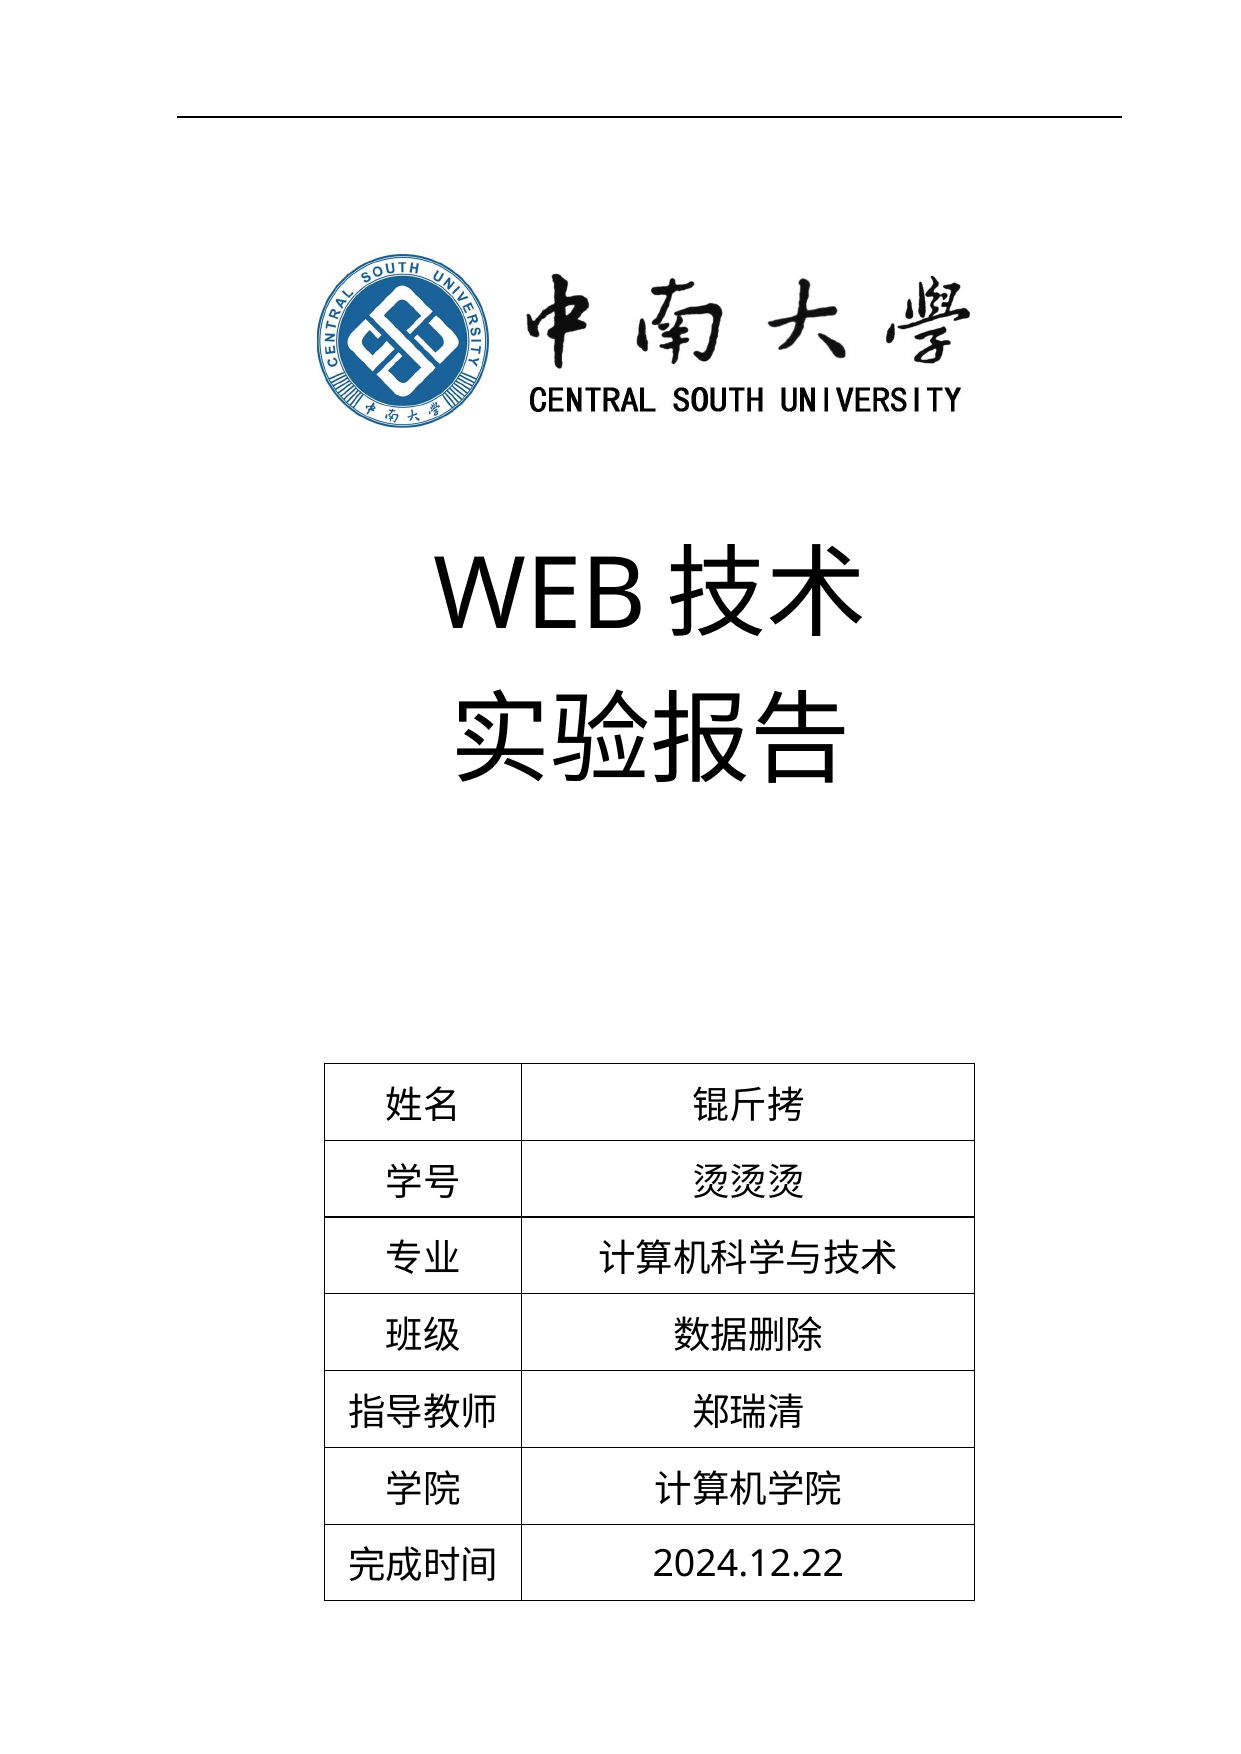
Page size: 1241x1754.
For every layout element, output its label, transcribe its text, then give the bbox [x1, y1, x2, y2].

table_cell 指导教师 [325, 1371, 521, 1447]
text WEB技术 [177, 513, 1122, 658]
table_cell 2024.12.22 [522, 1525, 974, 1600]
table_cell 烫烫烫 [522, 1141, 974, 1216]
table_cell 学号 [325, 1141, 521, 1216]
table_cell 学院 [325, 1448, 521, 1523]
table_header 姓名 [325, 1064, 521, 1139]
text 实验报告 [177, 658, 1122, 803]
table_cell 数据删除 [522, 1294, 974, 1370]
table_cell 完成时间 [325, 1525, 521, 1600]
table_header 锟斤拷 [522, 1064, 974, 1139]
table_cell 班级 [325, 1294, 521, 1370]
table_cell 计算机科学与技术 [522, 1218, 974, 1293]
picture [317, 252, 983, 428]
table_cell 计算机学院 [522, 1448, 974, 1523]
table_cell 专业 [325, 1218, 521, 1293]
table_cell 郑瑞清 [522, 1371, 974, 1447]
